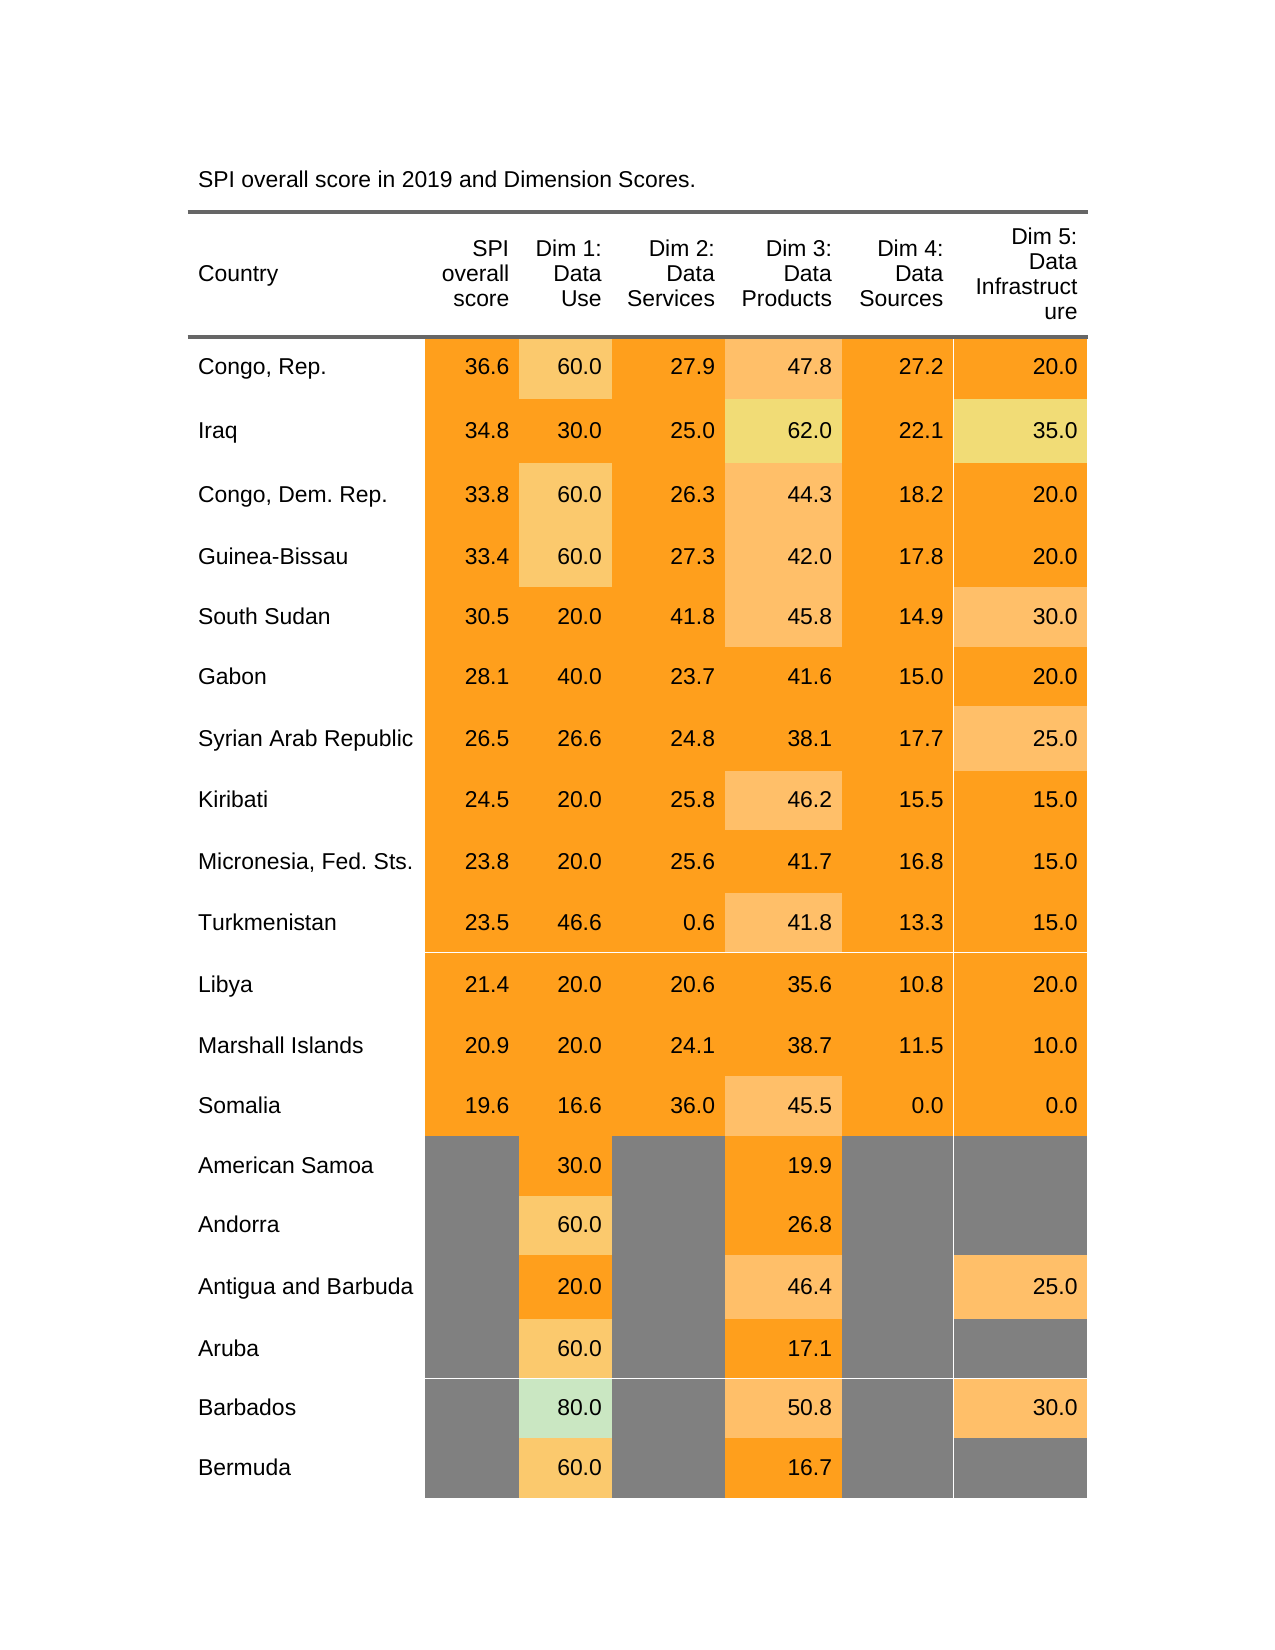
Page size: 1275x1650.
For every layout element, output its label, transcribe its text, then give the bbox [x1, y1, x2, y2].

table_cell South Sudan [188, 587, 425, 647]
table_cell Congo, Rep. [188, 339, 425, 399]
table_cell 10.0 [954, 1016, 1087, 1076]
table_cell 27.3 [612, 527, 725, 587]
table_cell 26.3 [612, 463, 725, 527]
table_cell [842, 1196, 953, 1255]
table_cell 80.0 [519, 1379, 612, 1438]
table_cell Country [188, 214, 425, 335]
table_cell Dim 4: Data Sources [842, 214, 953, 335]
table_cell 20.0 [519, 1016, 612, 1076]
table_cell 20.0 [519, 830, 612, 893]
table_cell 20.9 [425, 1016, 519, 1076]
table_cell 26.6 [519, 706, 612, 771]
table_cell [954, 1136, 1087, 1196]
table_cell 60.0 [519, 339, 612, 399]
table_cell 42.0 [725, 527, 842, 587]
table_cell 25.0 [612, 399, 725, 463]
table_cell 46.6 [519, 893, 612, 952]
table_cell 35.6 [725, 953, 842, 1016]
table_cell 23.7 [612, 647, 725, 706]
table_cell [954, 1196, 1087, 1255]
table_cell [842, 1136, 953, 1196]
table_cell 0.0 [842, 1076, 953, 1136]
table_cell 26.8 [725, 1196, 842, 1255]
table_cell 20.0 [954, 527, 1087, 587]
table_cell Dim 1: Data Use [519, 214, 612, 335]
table_cell 36.6 [425, 339, 519, 399]
table_cell 16.8 [842, 830, 953, 893]
table_cell 17.7 [842, 706, 953, 771]
table_cell 41.8 [725, 893, 842, 952]
table_cell 19.9 [725, 1136, 842, 1196]
table_cell 13.3 [842, 893, 953, 952]
table_cell 46.2 [725, 771, 842, 830]
table_cell 24.5 [425, 771, 519, 830]
table_cell 33.8 [425, 463, 519, 527]
table_cell [842, 1255, 953, 1319]
table_cell 35.0 [954, 399, 1087, 463]
table_cell 22.1 [842, 399, 953, 463]
table_cell 26.5 [425, 706, 519, 771]
table_cell 23.5 [425, 893, 519, 952]
table_cell 62.0 [725, 399, 842, 463]
table_cell [425, 1319, 519, 1378]
table_cell 44.3 [725, 463, 842, 527]
table_cell Guinea-Bissau [188, 527, 425, 587]
table_cell [425, 1136, 519, 1196]
table_cell 20.0 [954, 647, 1087, 706]
table_cell Barbados [188, 1379, 425, 1438]
table_cell 30.0 [519, 1136, 612, 1196]
table_cell 60.0 [519, 1438, 612, 1498]
table_cell [612, 1136, 725, 1196]
table_cell Kiribati [188, 771, 425, 830]
table_cell 30.0 [954, 587, 1087, 647]
table_cell Dim 5: Data Infrastructure [954, 214, 1087, 335]
table_cell 20.0 [954, 953, 1087, 1016]
table_cell Micronesia, Fed. Sts. [188, 830, 425, 893]
table_cell 14.9 [842, 587, 953, 647]
table_cell 20.0 [519, 771, 612, 830]
table_cell Marshall Islands [188, 1016, 425, 1076]
table_cell [612, 1319, 725, 1378]
table_cell Bermuda [188, 1438, 425, 1498]
table_cell SPI overall score [425, 214, 519, 335]
table_cell Gabon [188, 647, 425, 706]
table_cell Andorra [188, 1196, 425, 1255]
table_cell [425, 1438, 519, 1498]
table_cell 27.9 [612, 339, 725, 399]
table_cell 21.4 [425, 953, 519, 1016]
table_cell Dim 2: Data Services [612, 214, 725, 335]
table_cell 20.0 [519, 587, 612, 647]
table_cell Aruba [188, 1319, 425, 1378]
table_cell 15.0 [842, 647, 953, 706]
table_cell 41.7 [725, 830, 842, 893]
table_cell [842, 1319, 953, 1378]
table_cell 45.5 [725, 1076, 842, 1136]
table_cell [425, 1255, 519, 1319]
table_cell 50.8 [725, 1379, 842, 1438]
table_cell 19.6 [425, 1076, 519, 1136]
table_cell 15.0 [954, 771, 1087, 830]
table_cell [842, 1379, 953, 1438]
table_cell 24.8 [612, 706, 725, 771]
table_cell 25.8 [612, 771, 725, 830]
table_cell 33.4 [425, 527, 519, 587]
table_cell 24.1 [612, 1016, 725, 1076]
table_cell 45.8 [725, 587, 842, 647]
table_cell 15.0 [954, 830, 1087, 893]
table_cell 40.0 [519, 647, 612, 706]
table_cell 20.0 [954, 339, 1087, 399]
table_cell 15.5 [842, 771, 953, 830]
table_cell [612, 1438, 725, 1498]
table_cell [954, 1319, 1087, 1378]
table_cell 47.8 [725, 339, 842, 399]
table_cell Antigua and Barbuda [188, 1255, 425, 1319]
table_cell 15.0 [954, 893, 1087, 952]
table_cell 60.0 [519, 463, 612, 527]
table_cell 20.6 [612, 953, 725, 1016]
table_cell 0.0 [954, 1076, 1087, 1136]
table_cell 30.0 [954, 1379, 1087, 1438]
table_cell 16.6 [519, 1076, 612, 1136]
table_cell 34.8 [425, 399, 519, 463]
table_cell 41.6 [725, 647, 842, 706]
table_cell 27.2 [842, 339, 953, 399]
table_cell 28.1 [425, 647, 519, 706]
table_cell 0.6 [612, 893, 725, 952]
table_cell 10.8 [842, 953, 953, 1016]
table_cell 46.4 [725, 1255, 842, 1319]
table_cell Somalia [188, 1076, 425, 1136]
table_cell 16.7 [725, 1438, 842, 1498]
table_cell 23.8 [425, 830, 519, 893]
table_cell [842, 1438, 953, 1498]
table_cell 60.0 [519, 527, 612, 587]
table_cell Congo, Dem. Rep. [188, 463, 425, 527]
table_cell 41.8 [612, 587, 725, 647]
table_cell 20.0 [519, 1255, 612, 1319]
table_cell 60.0 [519, 1319, 612, 1378]
table_cell 11.5 [842, 1016, 953, 1076]
table_cell [612, 1255, 725, 1319]
table_cell [954, 1438, 1087, 1498]
table_cell 36.0 [612, 1076, 725, 1136]
table_cell 18.2 [842, 463, 953, 527]
table_cell American Samoa [188, 1136, 425, 1196]
table_cell 20.0 [519, 953, 612, 1016]
table_cell 25.6 [612, 830, 725, 893]
table_cell Dim 3: Data Products [725, 214, 842, 335]
table_cell [612, 1196, 725, 1255]
table_cell 38.1 [725, 706, 842, 771]
table_cell 17.8 [842, 527, 953, 587]
table_cell 20.0 [954, 463, 1087, 527]
table_cell 25.0 [954, 706, 1087, 771]
table_cell Turkmenistan [188, 893, 425, 952]
table_cell 38.7 [725, 1016, 842, 1076]
table_cell 30.5 [425, 587, 519, 647]
table_cell Syrian Arab Republic [188, 706, 425, 771]
table_cell [612, 1379, 725, 1438]
table_cell Iraq [188, 399, 425, 463]
table_cell 25.0 [954, 1255, 1087, 1319]
table_cell [425, 1196, 519, 1255]
table_cell Libya [188, 953, 425, 1016]
table_cell [425, 1379, 519, 1438]
table_cell 60.0 [519, 1196, 612, 1255]
table_cell 30.0 [519, 399, 612, 463]
table_cell 17.1 [725, 1319, 842, 1378]
table_header SPI overall score in 2019 and Dimension Scores. [188, 150, 1087, 210]
